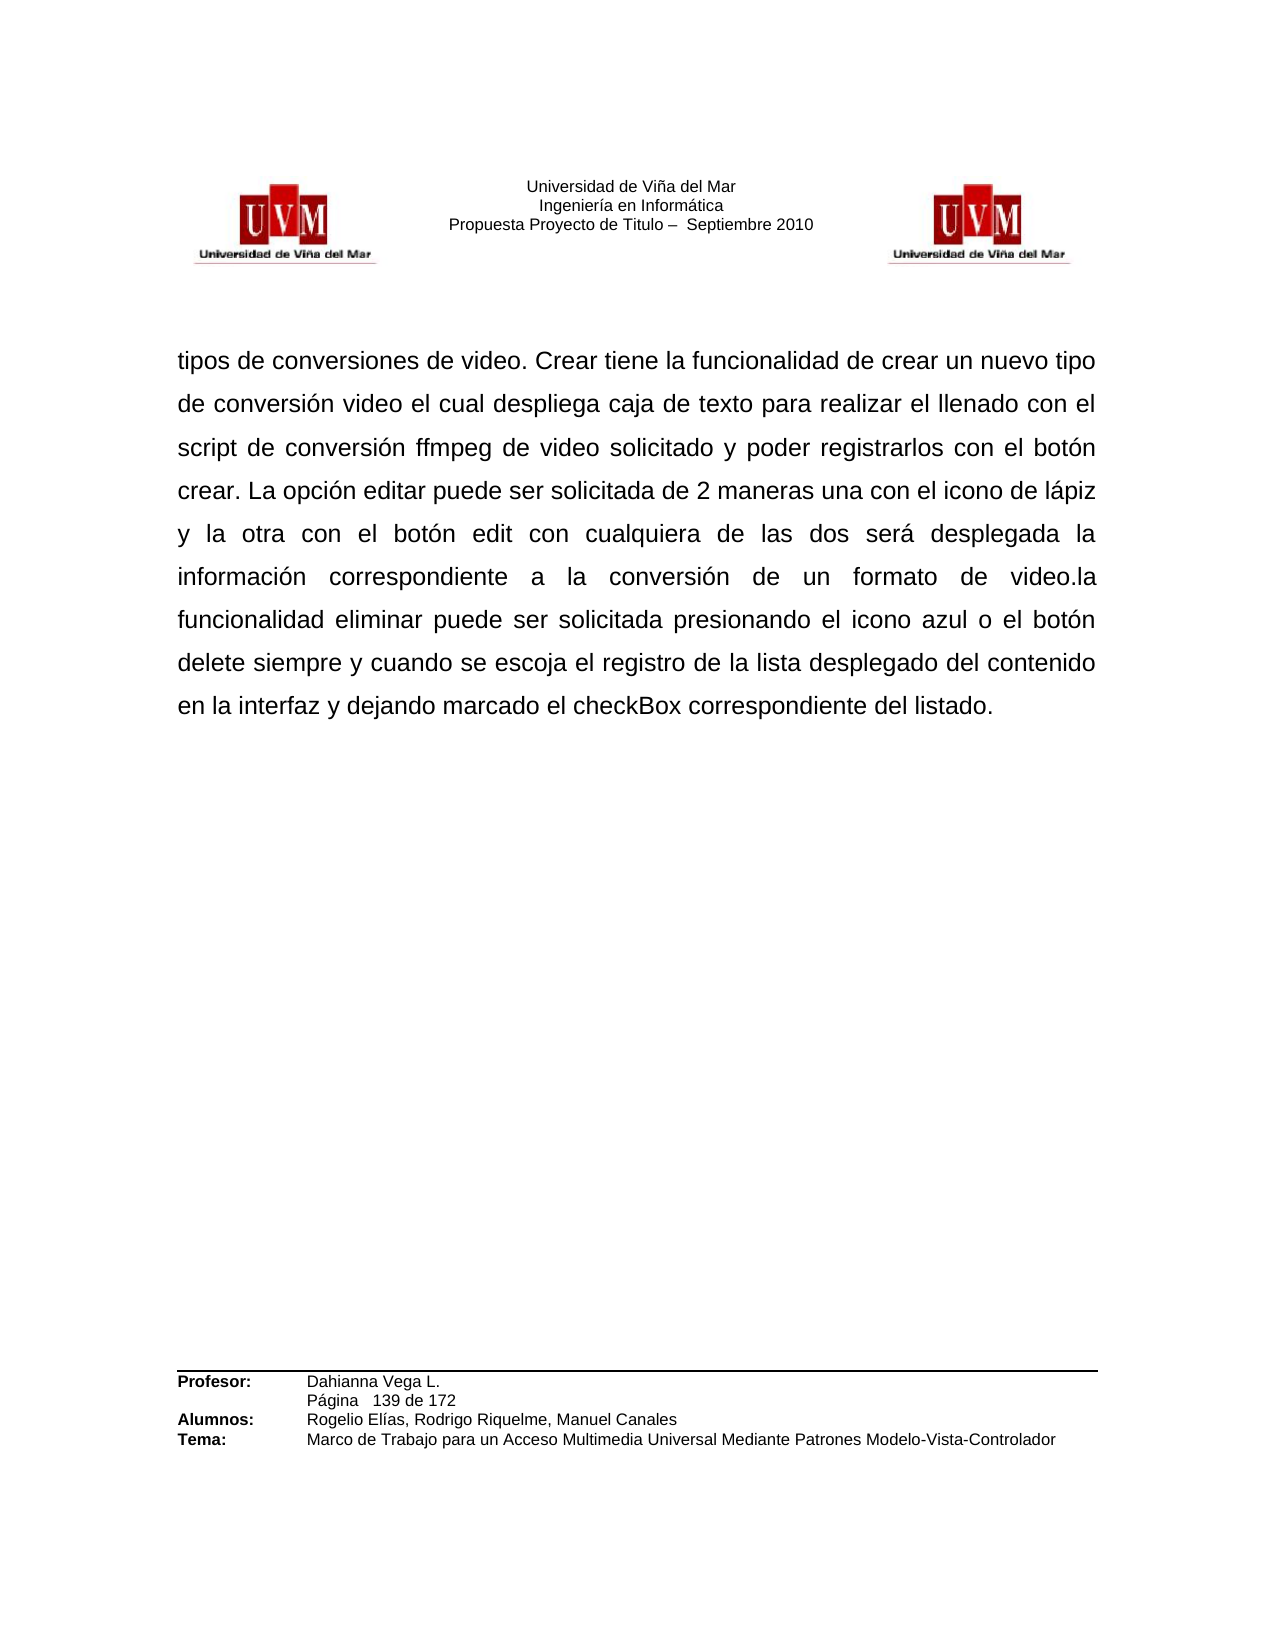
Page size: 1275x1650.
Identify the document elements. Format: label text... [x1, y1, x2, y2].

picture [177, 176, 390, 267]
picture [871, 176, 1084, 267]
